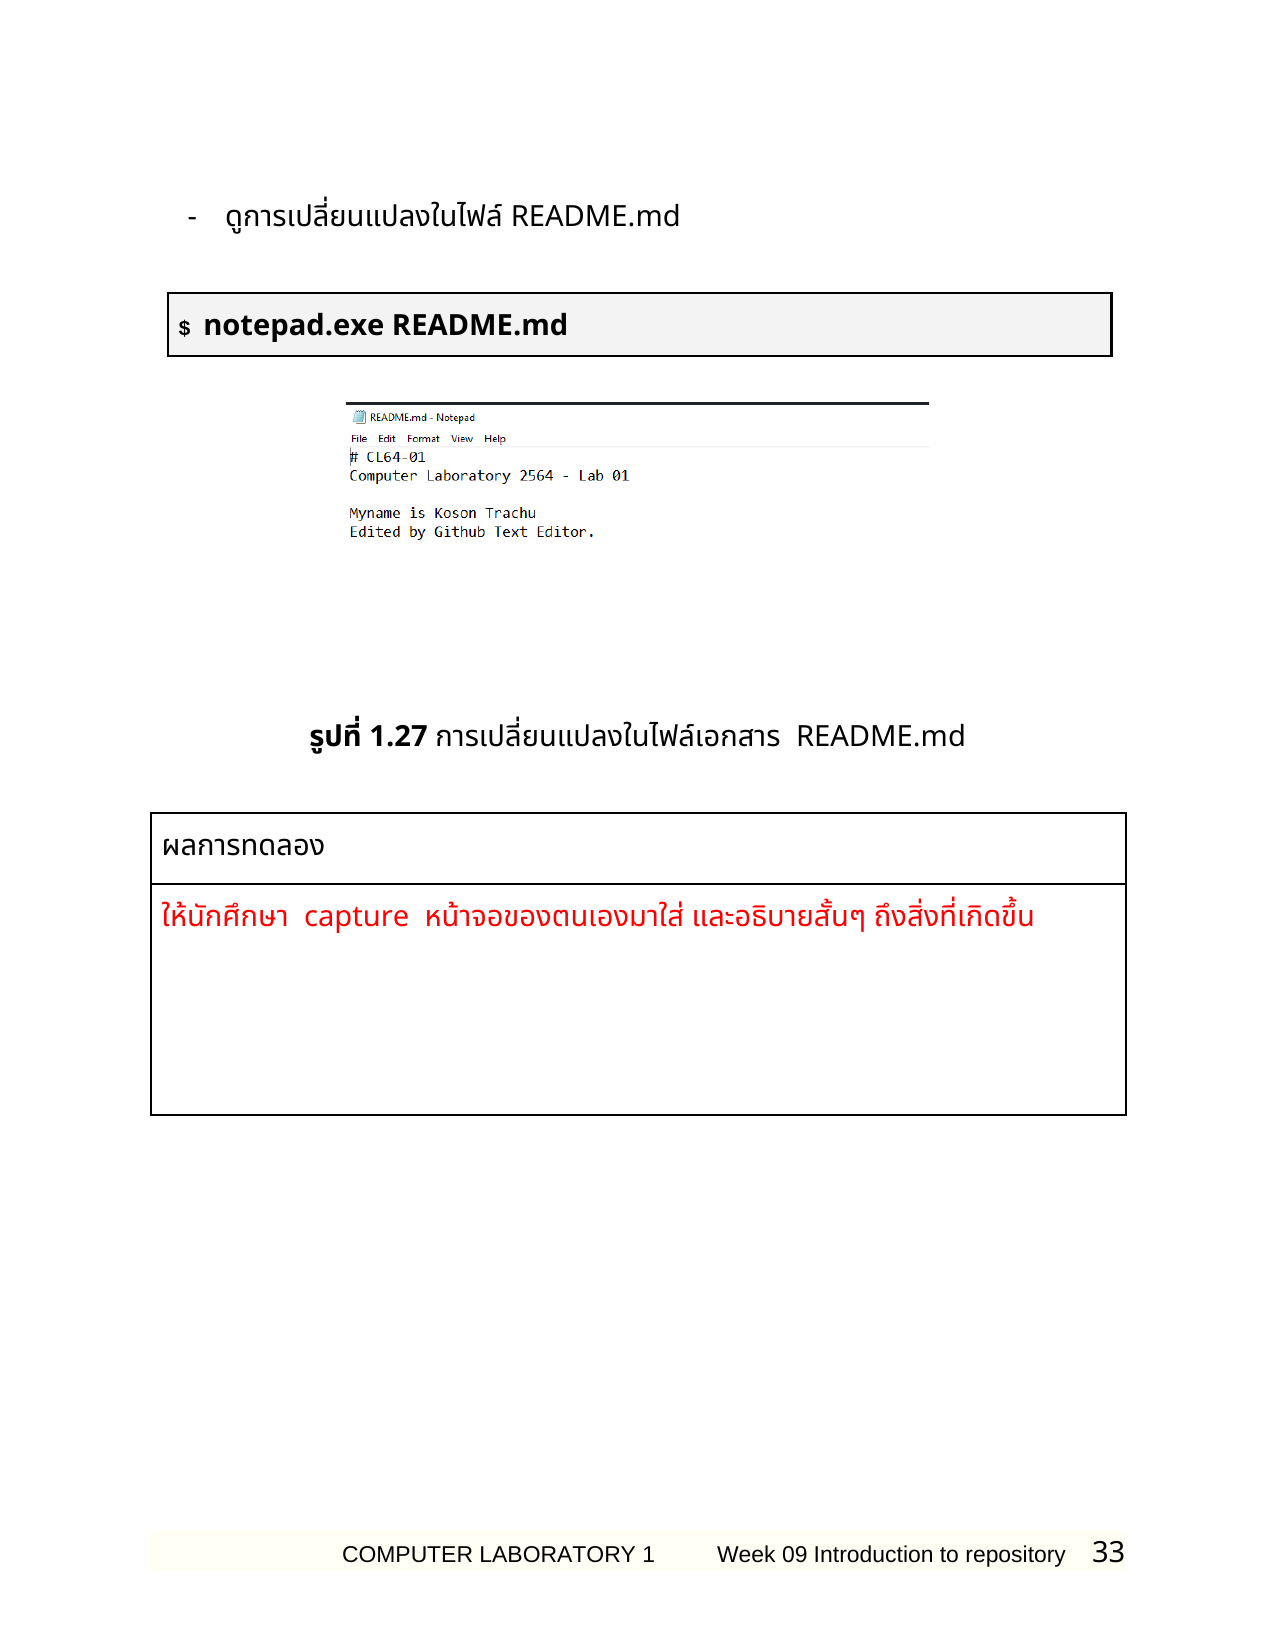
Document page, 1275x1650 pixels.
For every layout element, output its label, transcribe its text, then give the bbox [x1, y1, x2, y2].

list ดูการเปลี่ยนแปลงในไฟล์ README.md [187, 196, 1125, 240]
table_header ผลการทดลอง [152, 814, 1125, 883]
table_header $ notepad.exe README.md [169, 294, 1110, 355]
text รูปที่ 1.27 การเปลี่ยนแปลงในไฟล์เอกสาร README.md [150, 716, 1125, 760]
table_cell ให้นักศึกษา capture หน้าจอของตนเองมาใส่ และอธิบายสั้นๆ ถึงสิ่งที่เกิดขึ้น จะมีประโยคที่พิมพ์ต่อท้ายข้อความที่พิมพ์ก่อนหน้า [152, 885, 1125, 1114]
